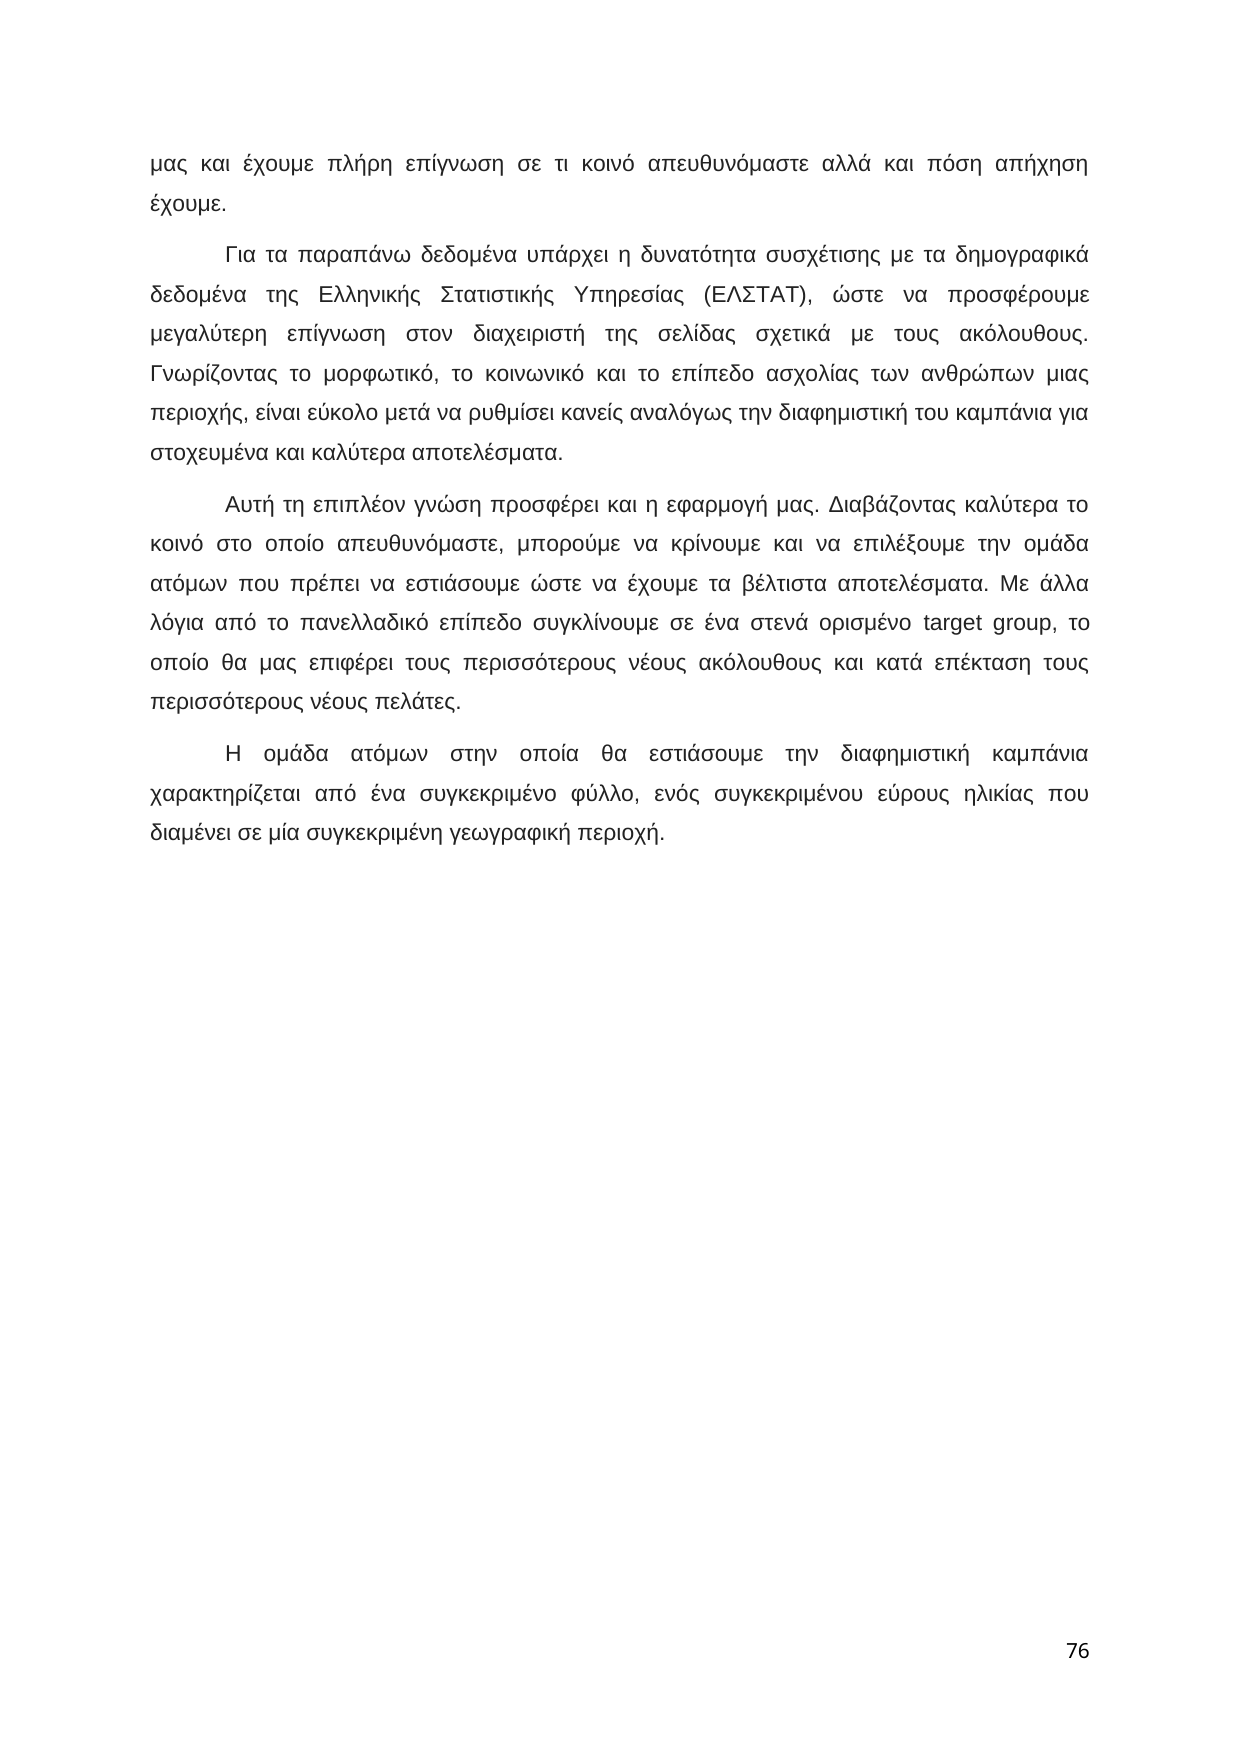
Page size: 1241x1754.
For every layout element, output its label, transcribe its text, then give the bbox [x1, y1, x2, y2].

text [150, 150, 1090, 216]
text Αυτή τη επιπλέον γνώση προσφέρει και η εφαρμογή μας. Διαβάζοντας καλύτερα το κοινό στο οποίο απευθυνόμαστε, μπορούμε να κρίνουμε και να επιλέξουμε την ομάδα ατόμων που πρέπει να εστιάσουμε ώστε να έχουμε τα βέλτιστα αποτελέσματα. Με άλλα λόγια από το πανελλαδικό επίπεδο συγκλίνουμε σε ένα στενά ορισμένο target group, το οποίο θα μας επιφέρει τους περισσότερους νέους ακόλουθους και κατά επέκταση τους περισσότερους νέους πελάτες. [150, 491, 1090, 714]
text Για τα παραπάνω δεδομένα υπάρχει η δυνατότητα συσχέτισης με τα δημογραφικά δεδομένα της Ελληνικής Στατιστικής Υπηρεσίας (ΕΛΣΤΑΤ), ώστε να προσφέρουμε μεγαλύτερη επίγνωση στον διαχειριστή της σελίδας σχετικά με τους ακόλουθους. Γνωρίζοντας το μορφωτικό, το κοινωνικό και το επίπεδο ασχολίας των ανθρώπων μιας περιοχής, είναι εύκολο μετά να ρυθμίσει κανείς αναλόγως την διαφημιστική του καμπάνια για στοχευμένα και καλύτερα αποτελέσματα. [150, 241, 1090, 465]
text Η ομάδα ατόμων στην οποία θα εστιάσουμε την διαφημιστική καμπάνια χαρακτηρίζεται από ένα συγκεκριμένο φύλλο, ενός συγκεκριμένου εύρους ηλικίας που διαμένει σε μία συγκεκριμένη γεωγραφική περιοχή. [150, 740, 1090, 846]
